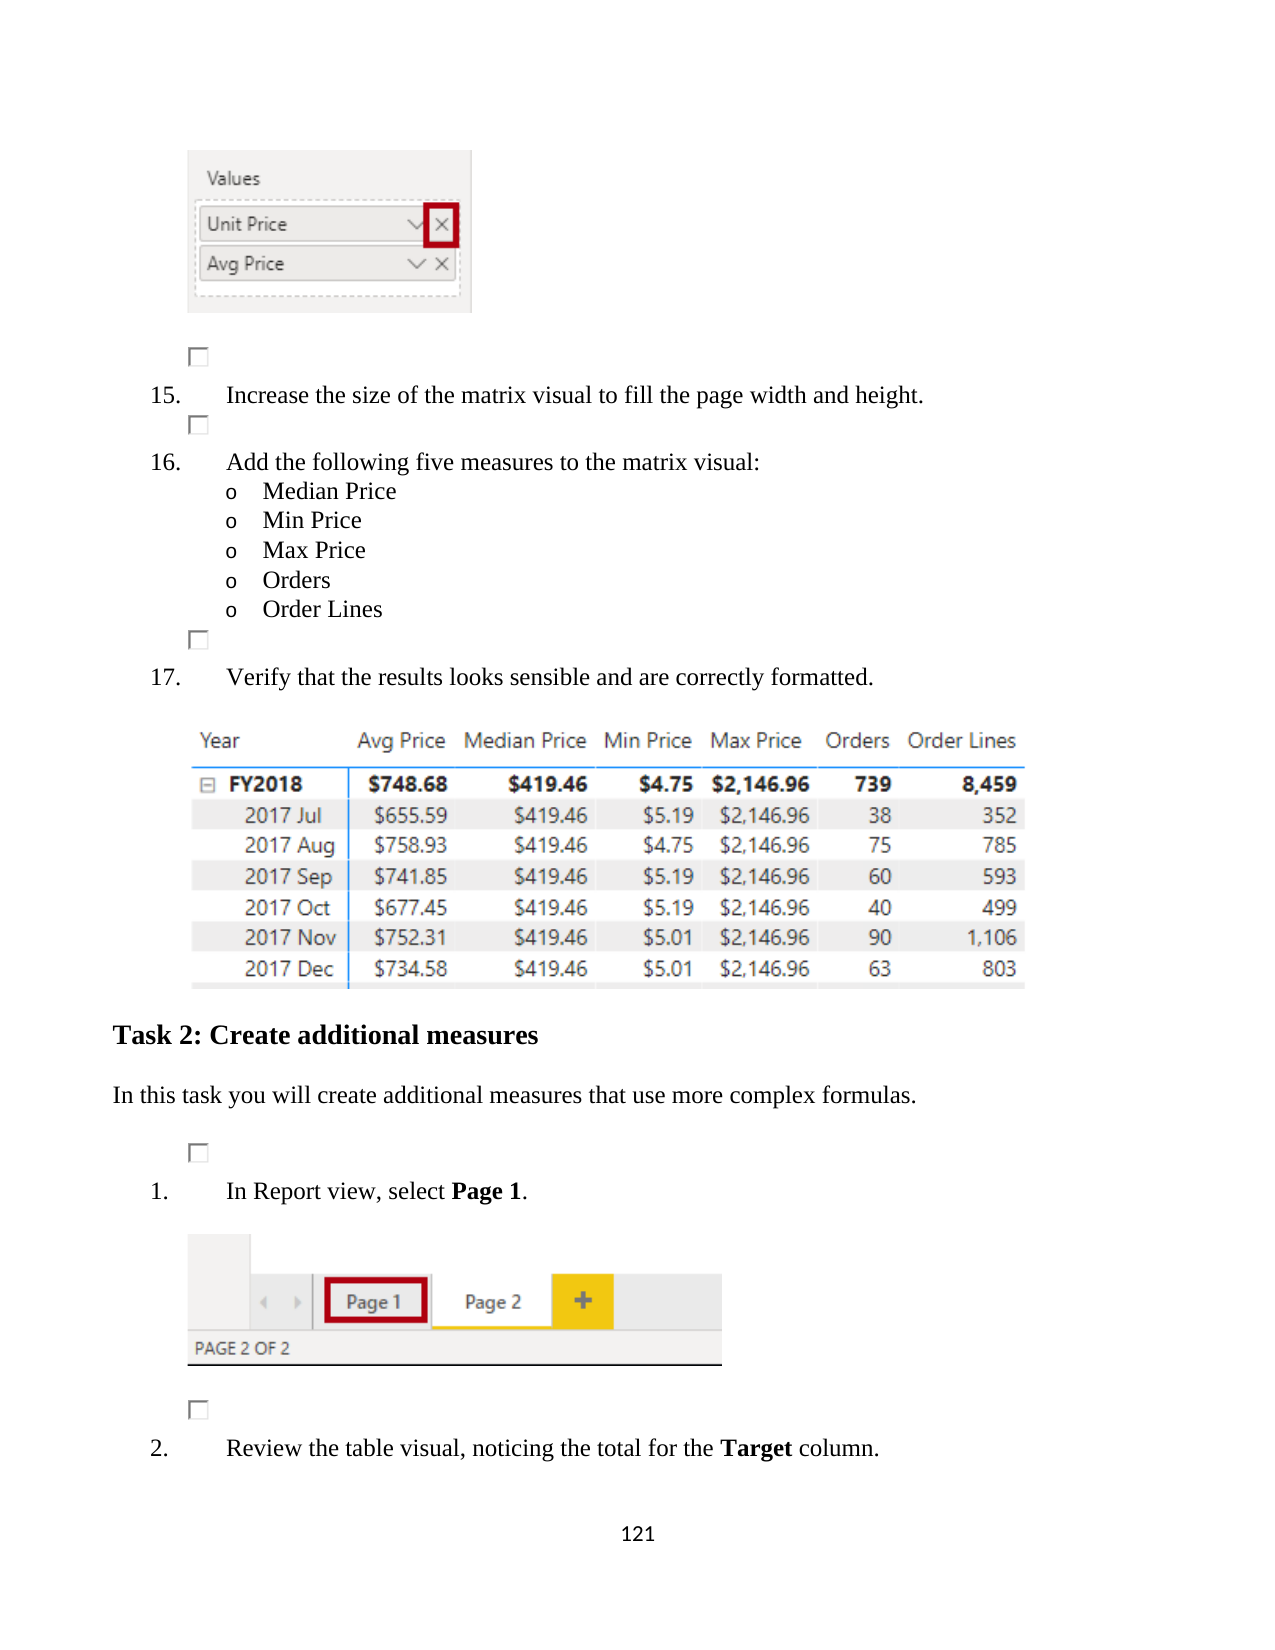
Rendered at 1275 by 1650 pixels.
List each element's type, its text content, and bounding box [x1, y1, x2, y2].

list Verify that the results looks sensible and are correctly formatted. [150, 624, 1162, 691]
list Median Price [225, 476, 1162, 506]
list Orders [225, 565, 1162, 594]
list Min Price [225, 506, 1162, 535]
list Add the following five measures to the matrix visual: [150, 409, 1162, 476]
picture [187, 1234, 722, 1366]
list In Report view, select Page 1. [150, 1138, 1162, 1205]
list Max Price [225, 535, 1162, 565]
picture [187, 720, 1036, 989]
list Order Lines [225, 594, 1162, 624]
text Task 2: Create additional measures [112, 1018, 1162, 1051]
list Review the table visual, noticing the total for the Target column. [150, 1394, 1162, 1462]
text In this task you will create additional measures that use more complex formulas. [112, 1080, 1162, 1108]
picture [187, 150, 472, 313]
list Increase the size of the matrix visual to fill the page width and height. [150, 342, 1162, 409]
